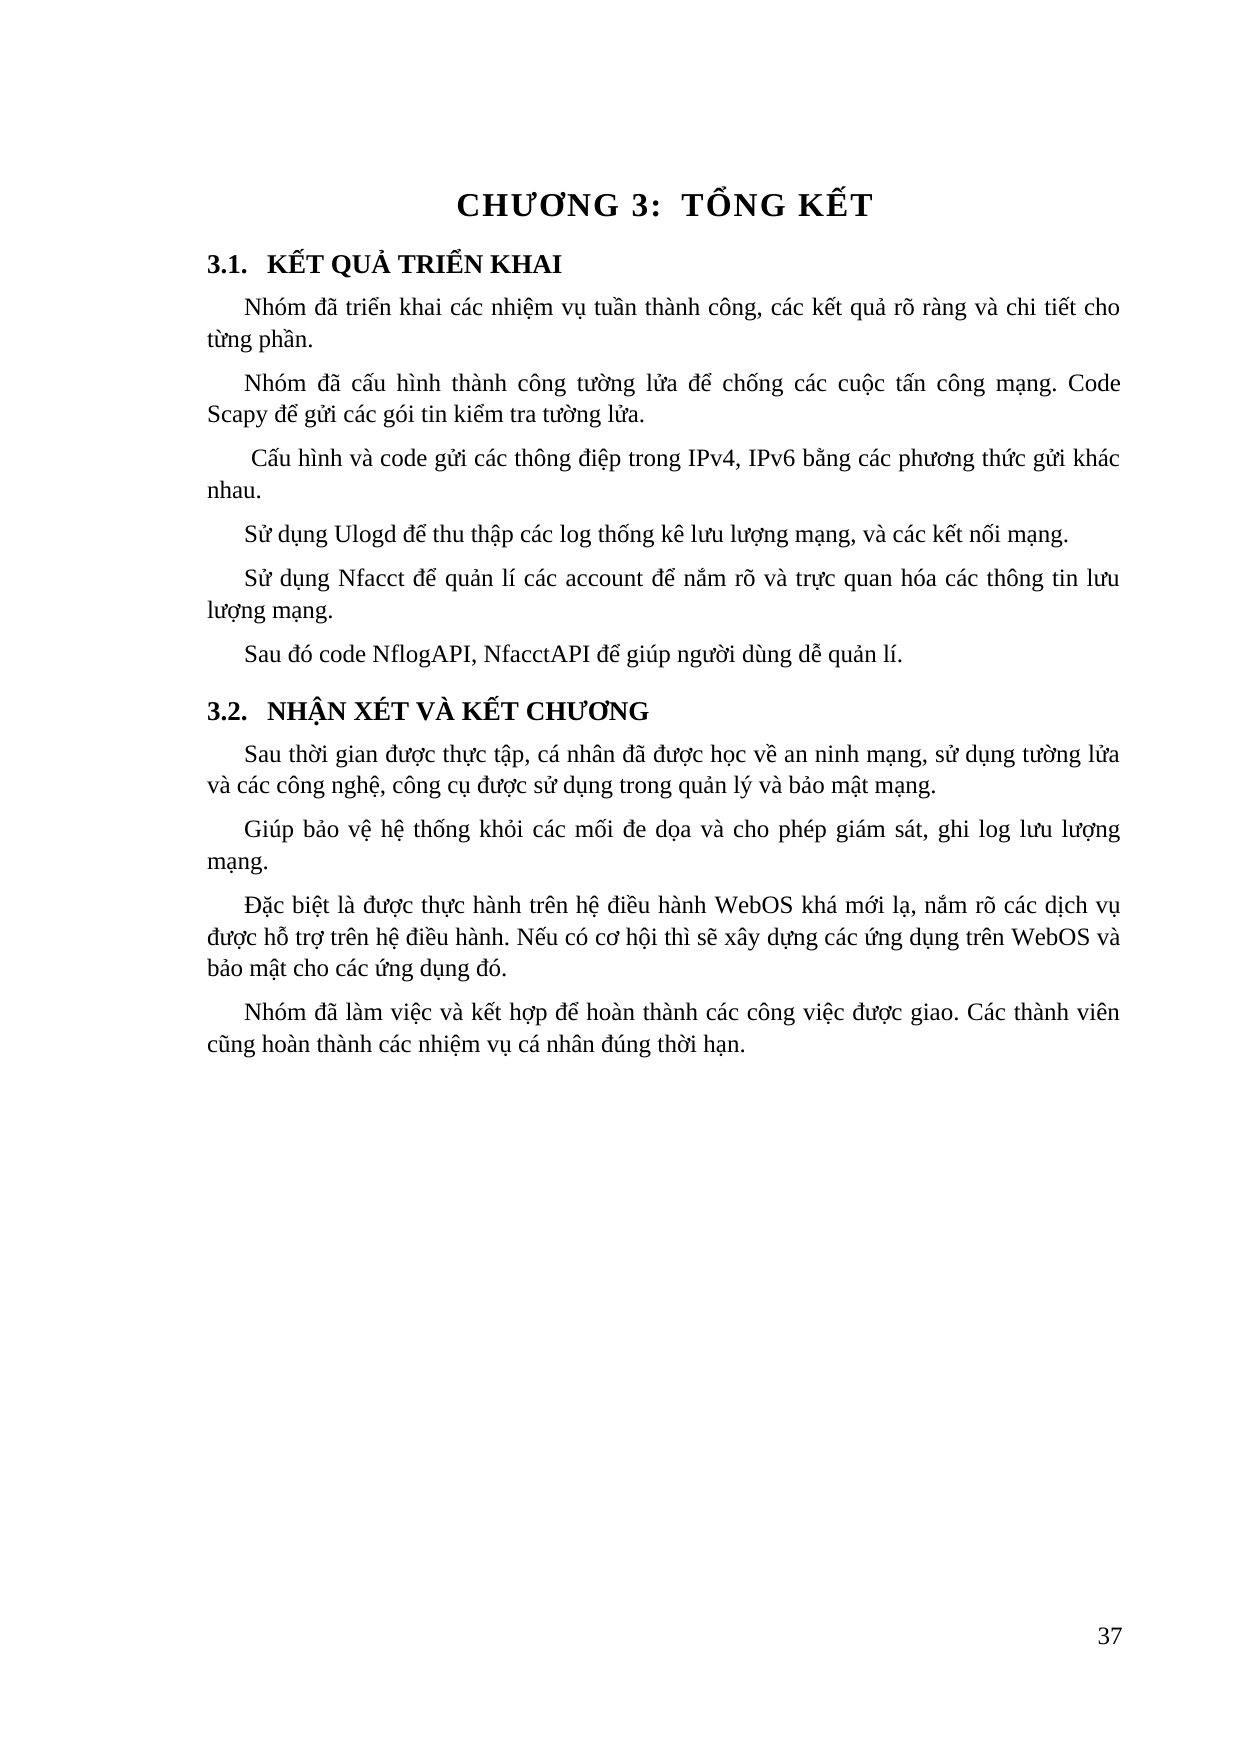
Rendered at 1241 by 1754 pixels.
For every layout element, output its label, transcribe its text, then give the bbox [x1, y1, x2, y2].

text Nhóm đã cấu hình thành công tường lửa để chống các cuộc tấn công mạng. Code Scapy để gửi các gói tin kiểm tra tường lửa. [207, 368, 1122, 428]
subtitle TỔNG KẾT [207, 185, 1122, 223]
text Giúp bảo vệ hệ thống khỏi các mối đe dọa và cho phép giám sát, ghi log lưu lượng mạng. [207, 814, 1122, 875]
subtitle NHẬN XÉT VÀ KẾT CHƯƠNG [207, 695, 1122, 726]
text Sử dụng Nfacct để quản lí các account để nắm rõ và trực quan hóa các thông tin lưu lượng mạng. [207, 563, 1122, 623]
text Nhóm đã làm việc và kết hợp để hoàn thành các công việc được giao. Các thành viên cũng hoàn thành các nhiệm vụ cá nhân đúng thời hạn. [207, 997, 1122, 1058]
text Đặc biệt là được thực hành trên hệ điều hành WebOS khá mới lạ, nắm rõ các dịch vụ được hỗ trợ trên hệ điều hành. Nếu có cơ hội thì sẽ xây dựng các ứng dụng trên WebOS và bảo mật cho các ứng dụng đó. [207, 890, 1122, 982]
text Sau thời gian được thực tập, cá nhân đã được học về an ninh mạng, sử dụng tường lửa và các công nghệ, công cụ được sử dụng trong quản lý và bảo mật mạng. [207, 739, 1122, 799]
subtitle KẾT QUẢ TRIỂN KHAI [207, 248, 1122, 280]
text Sau đó code NflogAPI, NfacctAPI để giúp người dùng dễ quản lí. [207, 639, 1122, 667]
text Nhóm đã triển khai các nhiệm vụ tuần thành công, các kết quả rõ ràng và chi tiết cho từng phần. [207, 292, 1122, 352]
text Sử dụng Ulogd để thu thập các log thống kê lưu lượng mạng, và các kết nối mạng. [207, 519, 1122, 548]
text Cấu hình và code gửi các thông điệp trong IPv4, IPv6 bằng các phương thức gửi khác nhau. [207, 443, 1122, 504]
